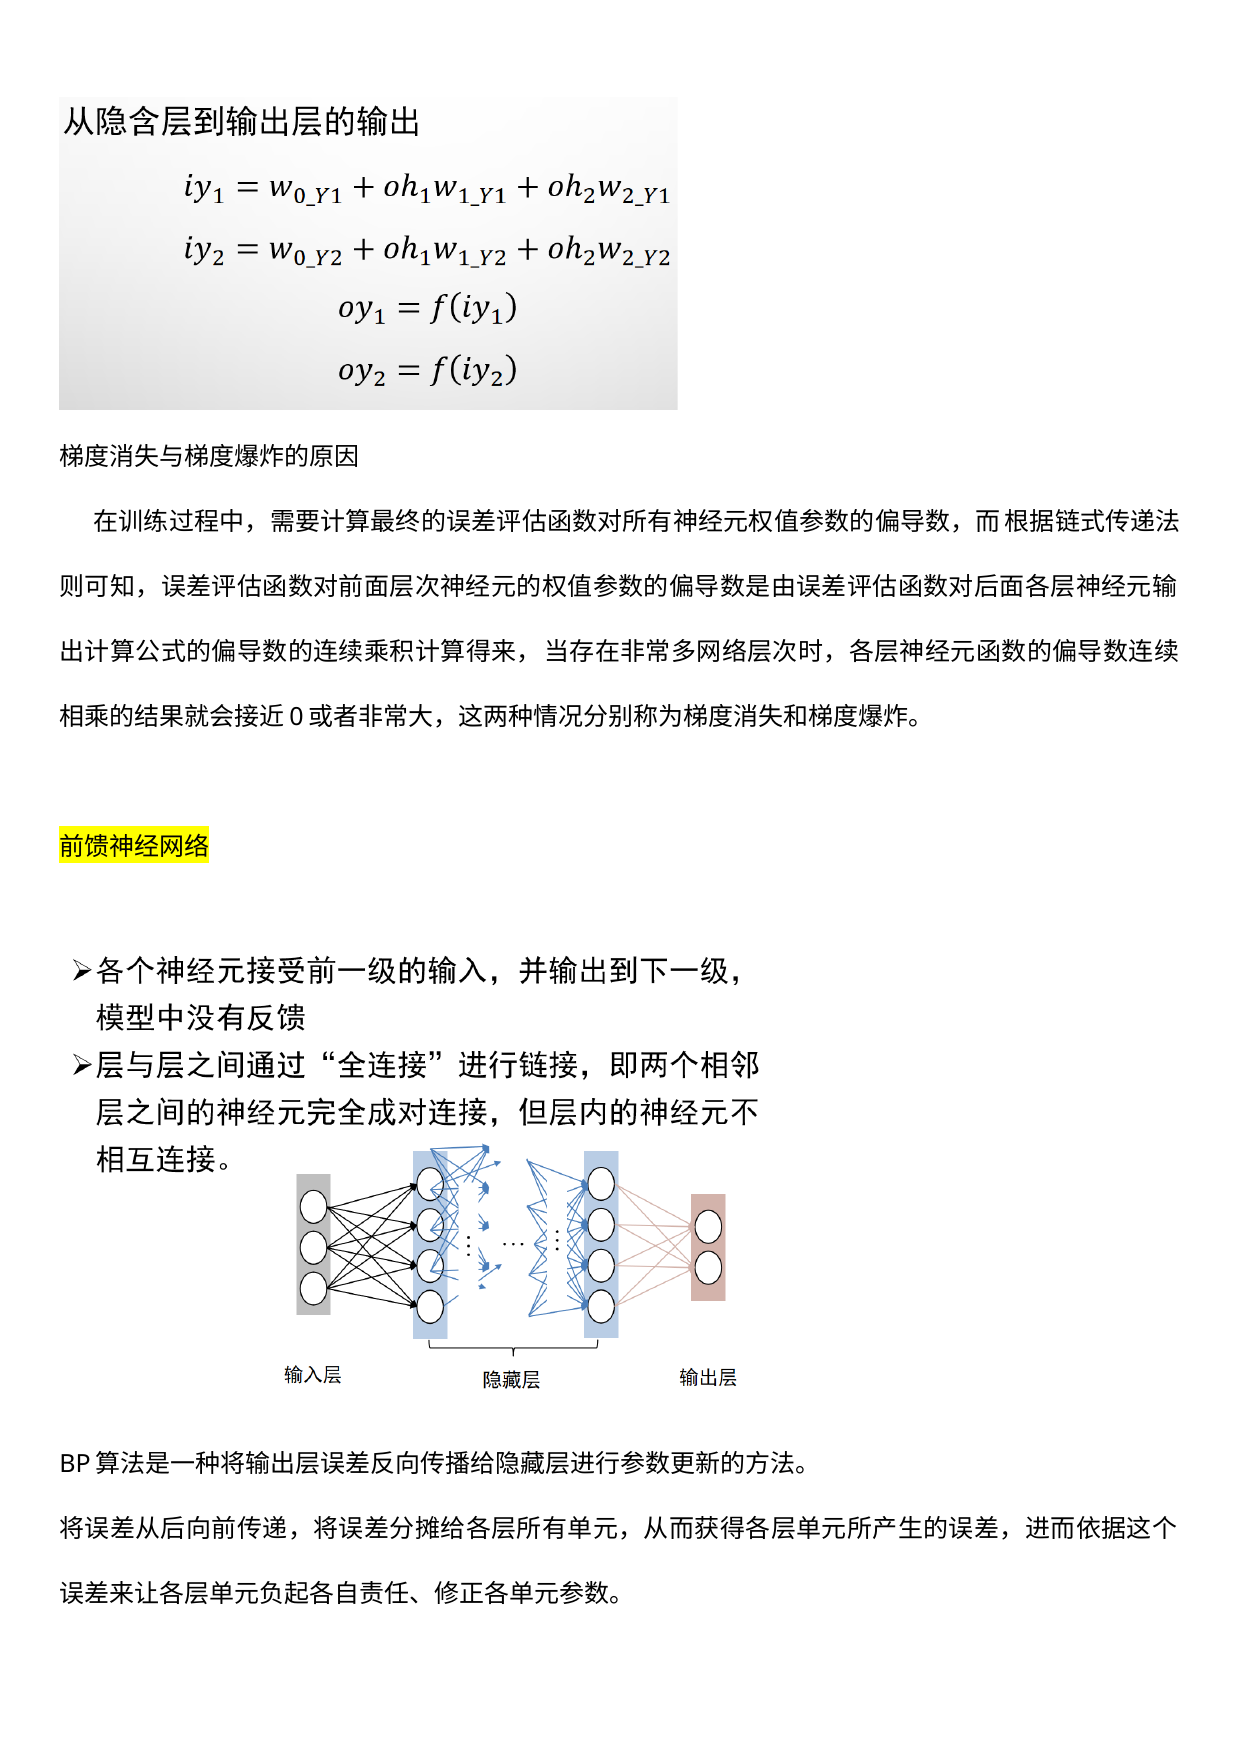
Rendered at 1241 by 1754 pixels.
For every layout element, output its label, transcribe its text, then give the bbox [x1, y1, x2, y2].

text 在训练过程中，需要计算最终的误差评估函数对所有神经元权值参数的偏导数，而根据链式传递法则可知，误差评估函数对前面层次神经元的权值参数的偏导数是由误差评估函数对后面各层神经元输出计算公式的偏导数的连续乘积计算得来，当存在非常多网络层次时，各层神经元函数的偏导数连续相乘的结果就会接近0或者非常大，这两种情况分别称为梯度消失和梯度爆炸。 [59, 487, 1181, 747]
picture [59, 97, 678, 410]
text 将误差从后向前传递，将误差分摊给各层所有单元，从而获得各层单元所产生的误差，进而依据这个误差来让各层单元负起各自责任、修正各单元参数。 [59, 1494, 1181, 1624]
picture [59, 942, 784, 1399]
text 前馈神经网络 [59, 812, 1181, 877]
text 梯度消失与梯度爆炸的原因 [59, 422, 1181, 487]
text BP算法是一种将输出层误差反向传播给隐藏层进行参数更新的方法。 [59, 1429, 1181, 1494]
